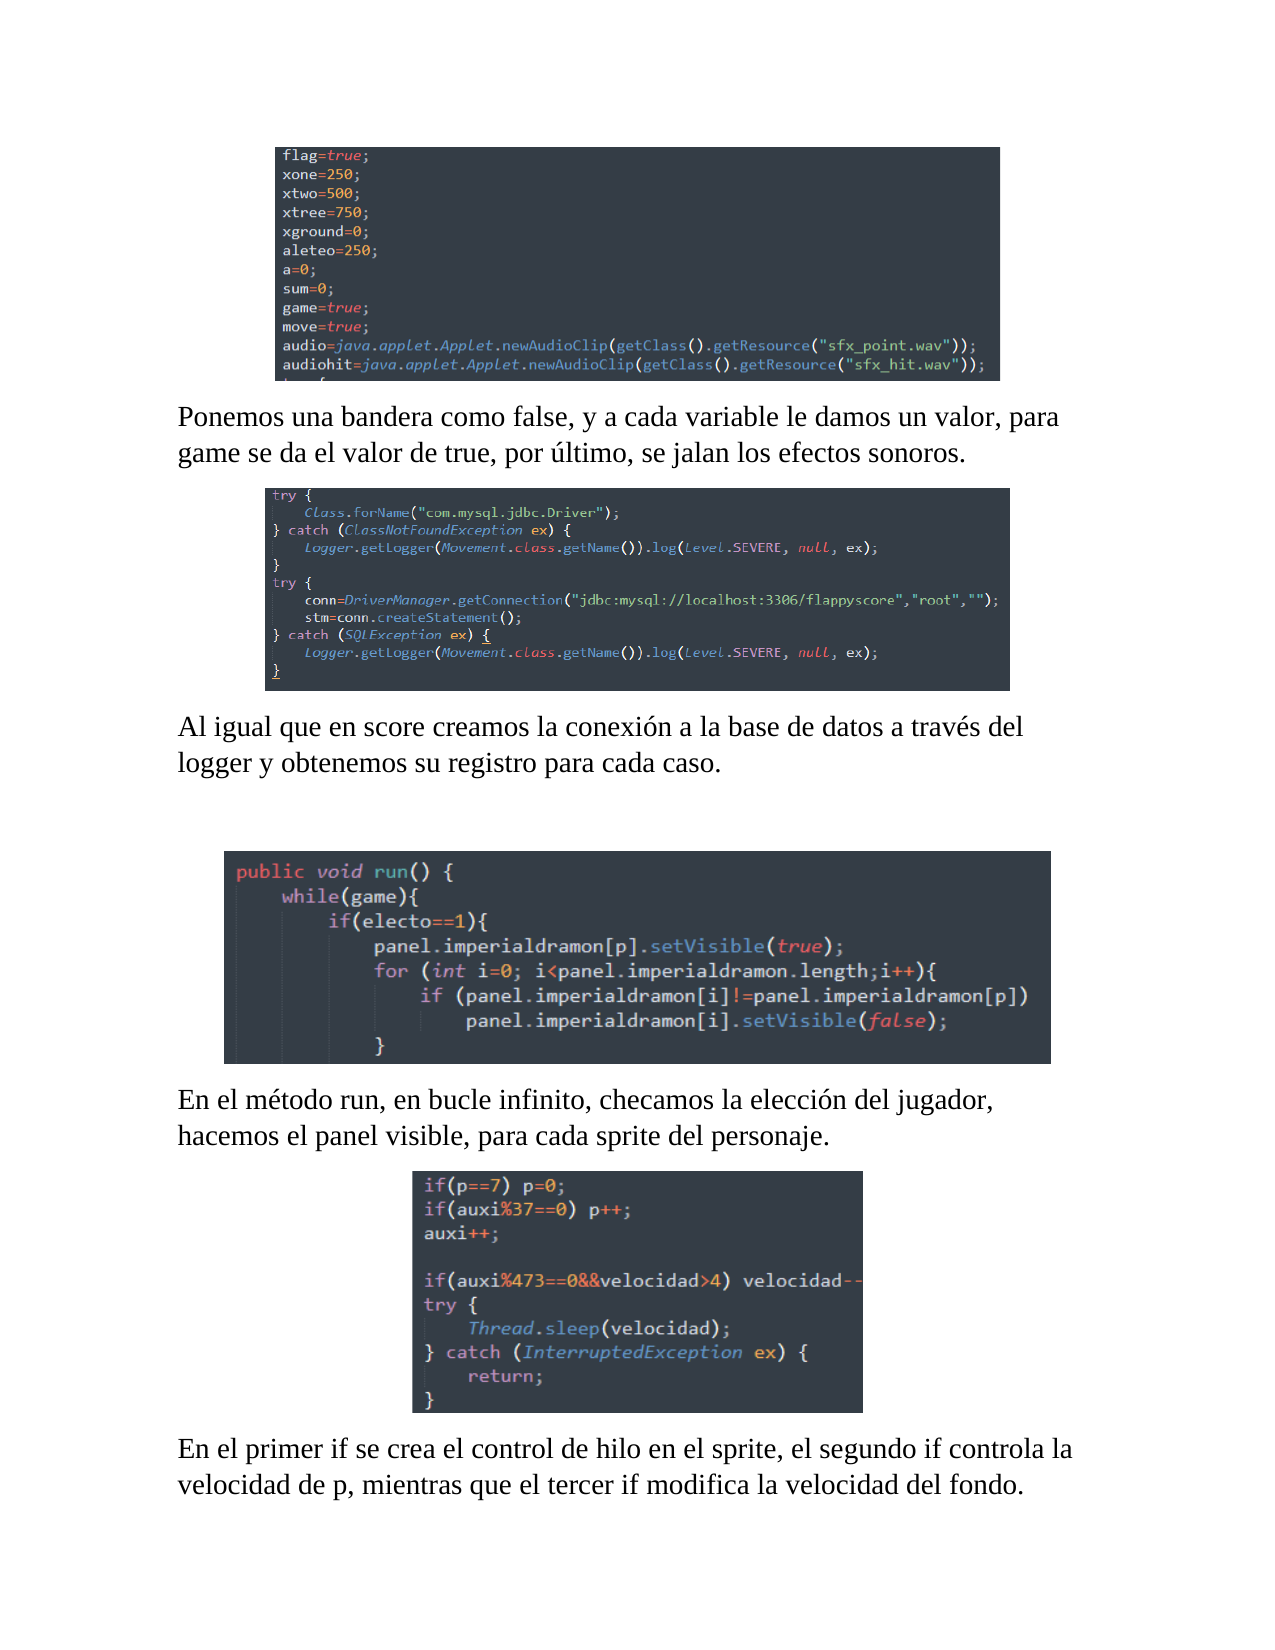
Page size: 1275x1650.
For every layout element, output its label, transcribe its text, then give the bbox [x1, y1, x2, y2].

picture [224, 851, 1051, 1064]
picture [412, 1171, 863, 1413]
text Al igual que en score creamos la conexión a la base de datos a través del logger y obtenemos su registro para cada caso. [177, 709, 1098, 779]
picture [275, 147, 1001, 381]
text En el primer if se crea el control de hilo en el sprite, el segundo if controla la velocidad de p, mientras que el tercer if modifica la velocidad del fondo. [177, 1431, 1098, 1501]
picture [265, 488, 1010, 691]
text Ponemos una bandera como false, y a cada variable le damos un valor, para game se da el valor de true, por último, se jalan los efectos sonoros. [177, 399, 1098, 469]
text En el método run, en bucle infinito, checamos la elección del jugador, hacemos el panel visible, para cada sprite del personaje. [177, 1082, 1098, 1152]
